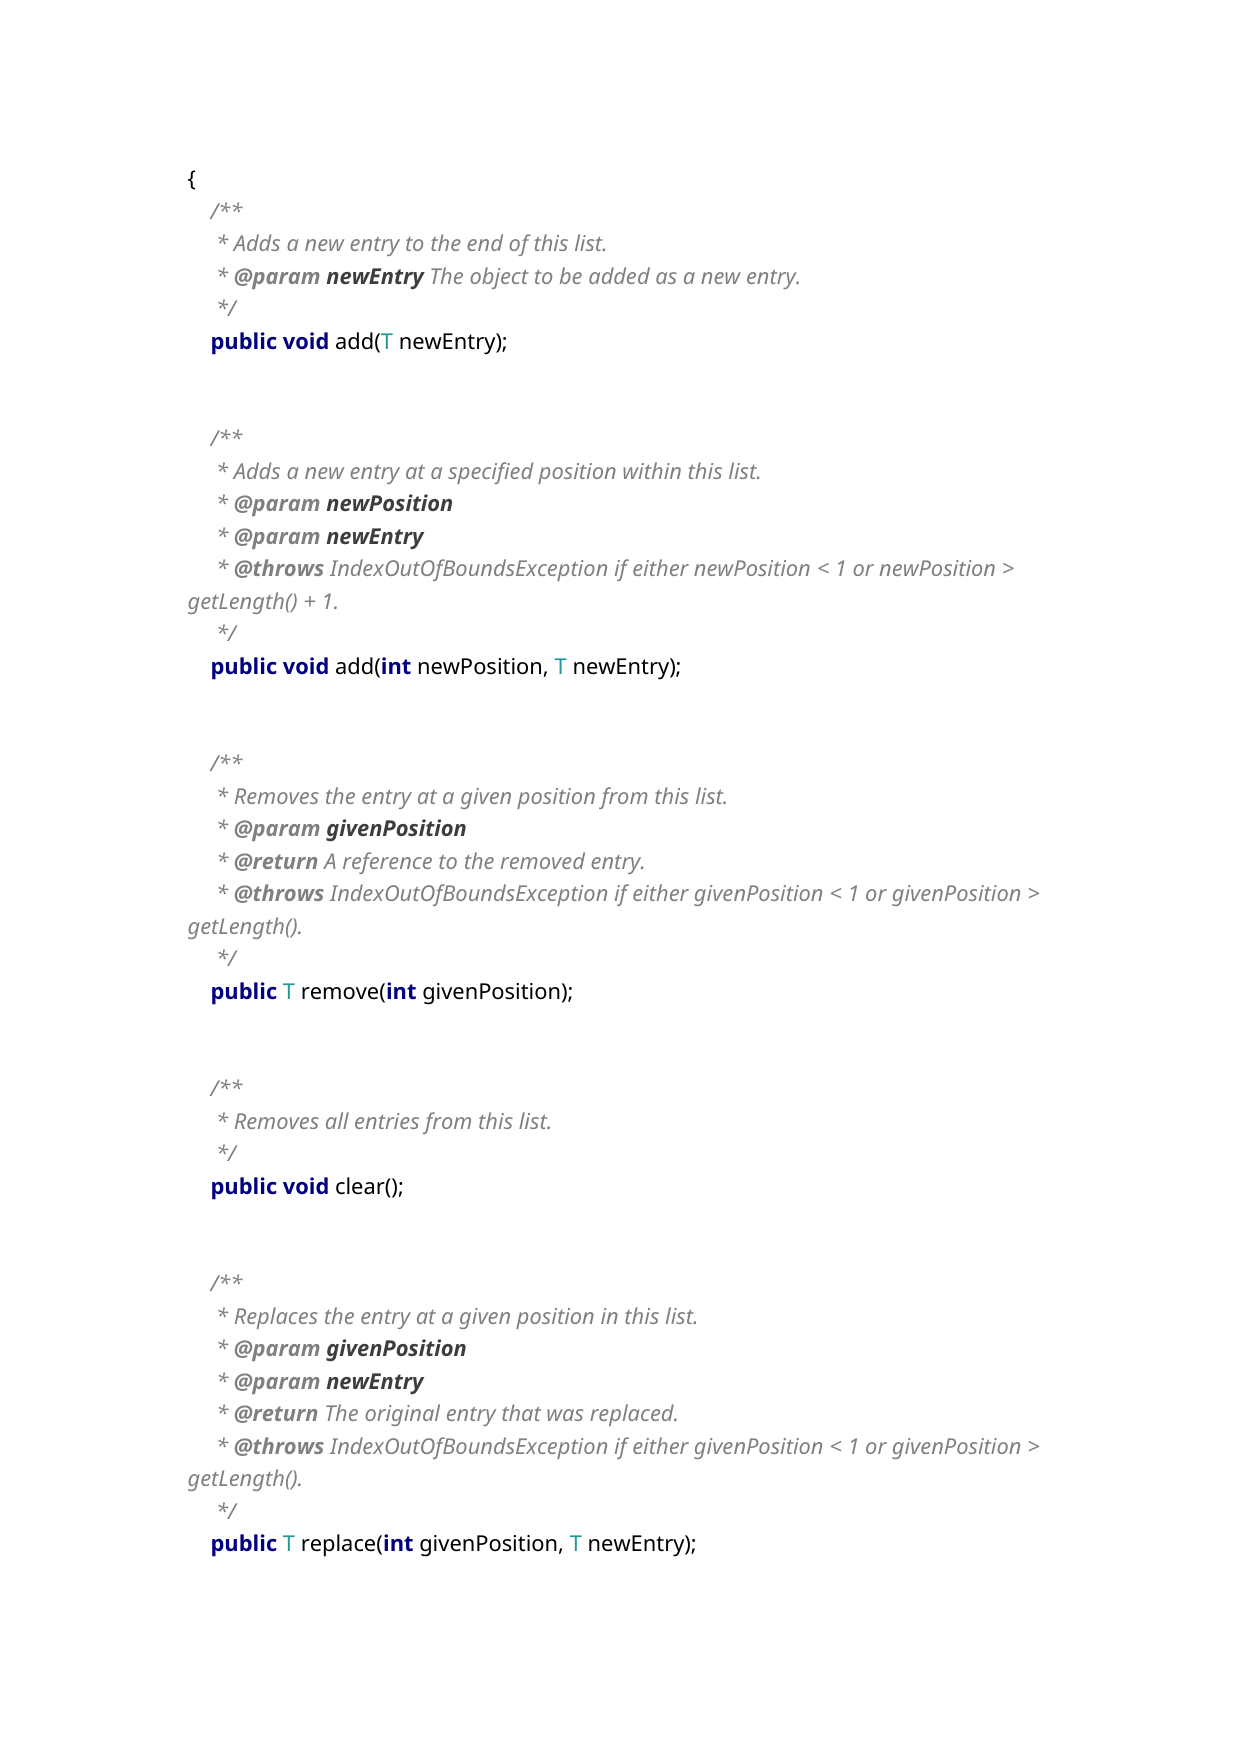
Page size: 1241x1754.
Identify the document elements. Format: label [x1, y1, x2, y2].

text [187, 162, 1053, 1559]
